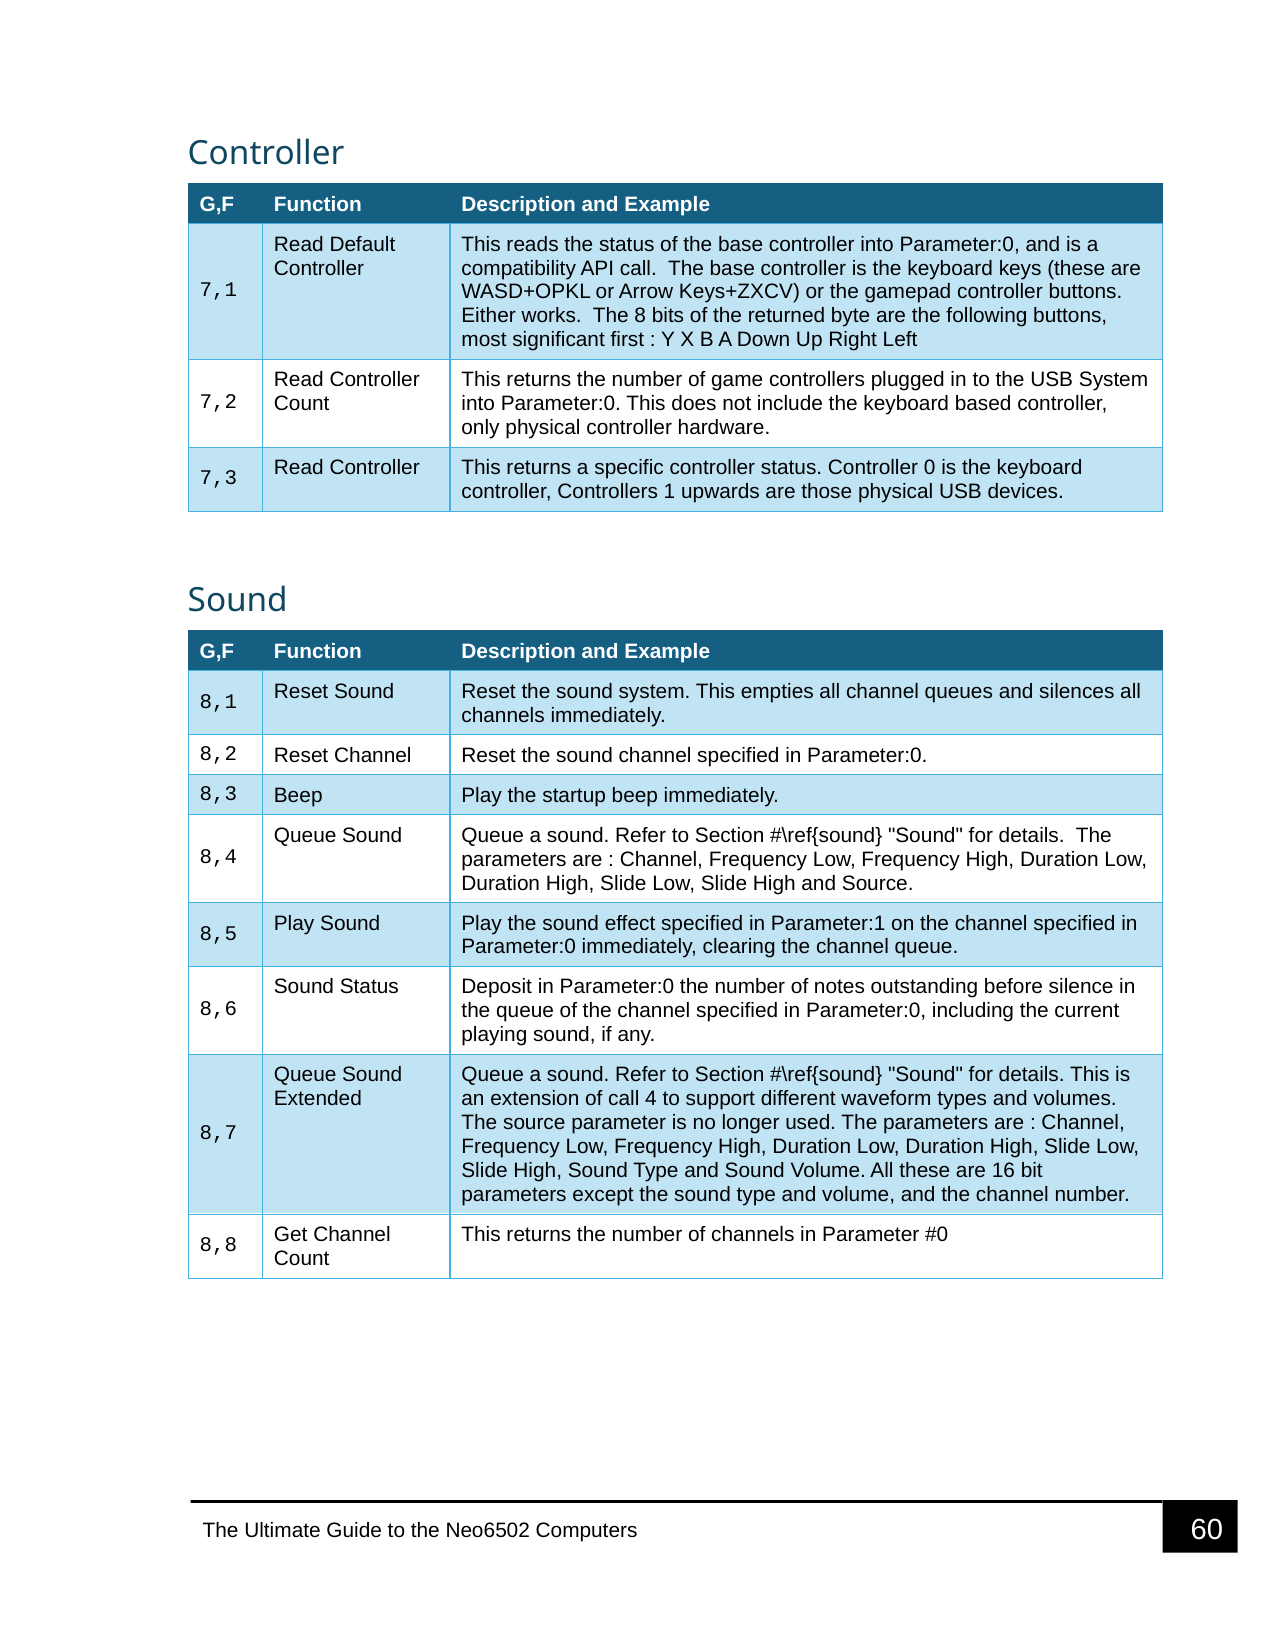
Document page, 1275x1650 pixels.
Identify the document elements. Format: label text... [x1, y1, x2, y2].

table_header Description and Example [451, 184, 1162, 223]
table_cell Sound Status [263, 967, 449, 1054]
table_header G,F [189, 184, 262, 223]
table_cell 8,7 [189, 1055, 262, 1213]
table_cell This returns the number of game controllers plugged in to the USB System into Parameter:0. This does not include the keyboard based controller, only physical controller hardware. [451, 360, 1162, 447]
table_cell This reads the status of the base controller into Parameter:0, and is a compatibility API call. The base controller is the keyboard keys (these are WASD+OPKL or Arrow Keys+ZXCV) or the gamepad controller buttons. Either works. The 8 bits of the returned byte are the following buttons, most significant first : Y X B A Down Up Right Left [451, 224, 1162, 359]
table_cell Queue a sound. Refer to Section #\ref{sound} "Sound" for details. The parameters are : Channel, Frequency Low, Frequency High, Duration Low, Duration High, Slide Low, Slide High and Source. [451, 815, 1162, 902]
table_cell 8,8 [189, 1215, 262, 1277]
table_cell This returns the number of channels in Parameter #0 [451, 1215, 1162, 1277]
table_cell Beep [263, 775, 449, 814]
table_cell 7,2 [189, 360, 262, 447]
table_cell 8,5 [189, 903, 262, 966]
table_header Description and Example [451, 631, 1162, 670]
table_cell Play the startup beep immediately. [451, 775, 1162, 814]
table_cell Deposit in Parameter:0 the number of notes outstanding before silence in the queue of the channel specified in Parameter:0, including the current playing sound, if any. [451, 967, 1162, 1054]
table_cell Play Sound [263, 903, 449, 966]
table_cell Reset the sound system. This empties all channel queues and silences all channels immediately. [451, 671, 1162, 734]
table_cell Reset Sound [263, 671, 449, 734]
table_cell 8,1 [189, 671, 262, 734]
table_cell Read Default Controller [263, 224, 449, 359]
table_cell Reset Channel [263, 735, 449, 774]
table_header Function [263, 631, 449, 670]
table_cell 8,4 [189, 815, 262, 902]
table_cell 8,6 [189, 967, 262, 1054]
table_cell Play the sound effect specified in Parameter:1 on the channel specified in Parameter:0 immediately, clearing the channel queue. [451, 903, 1162, 966]
table_cell Queue a sound. Refer to Section #\ref{sound} "Sound" for details. This is an extension of call 4 to support different waveform types and volumes. The source parameter is no longer used. The parameters are : Channel, Frequency Low, Frequency High, Duration Low, Duration High, Slide Low, Slide High, Sound Type and Sound Volume. All these are 16 bit parameters except the sound type and volume, and the channel number. [451, 1055, 1162, 1213]
table_cell 8,3 [189, 775, 262, 814]
table_cell This returns a specific controller status. Controller 0 is the keyboard controller, Controllers 1 upwards are those physical USB devices. [451, 448, 1162, 511]
table_cell 8,2 [189, 735, 262, 774]
table_cell 7,3 [189, 448, 262, 511]
table_header Function [263, 184, 449, 223]
table_cell Reset the sound channel specified in Parameter:0. [451, 735, 1162, 774]
table_cell Queue Sound [263, 815, 449, 902]
table_cell 7,1 [189, 224, 262, 359]
table_cell Queue Sound Extended [263, 1055, 449, 1213]
table_cell Read Controller Count [263, 360, 449, 447]
subtitle Controller [187, 129, 1162, 174]
table_cell Get Channel Count [263, 1215, 449, 1277]
table_header G,F [189, 631, 262, 670]
table_cell Read Controller [263, 448, 449, 511]
subtitle Sound [187, 576, 1162, 622]
